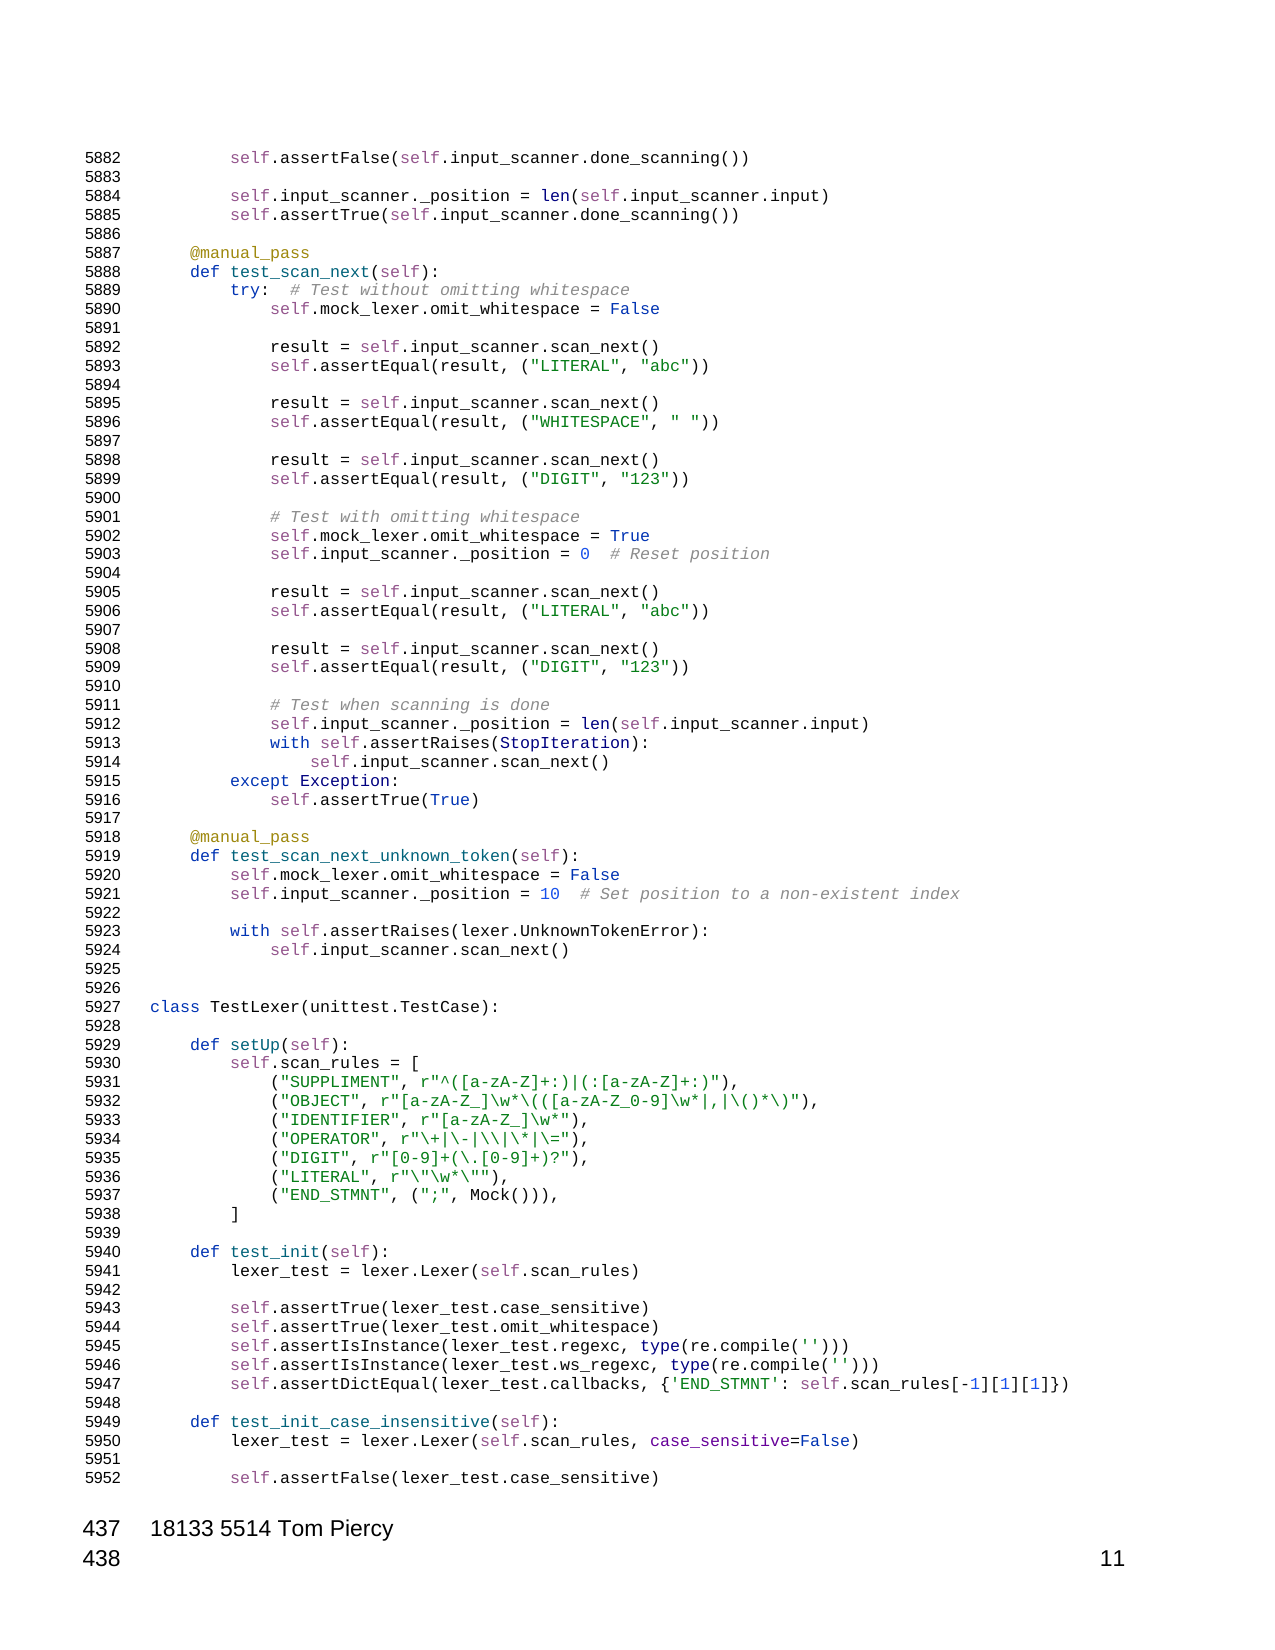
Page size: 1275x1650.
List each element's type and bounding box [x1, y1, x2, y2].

text [150, 150, 1125, 1489]
